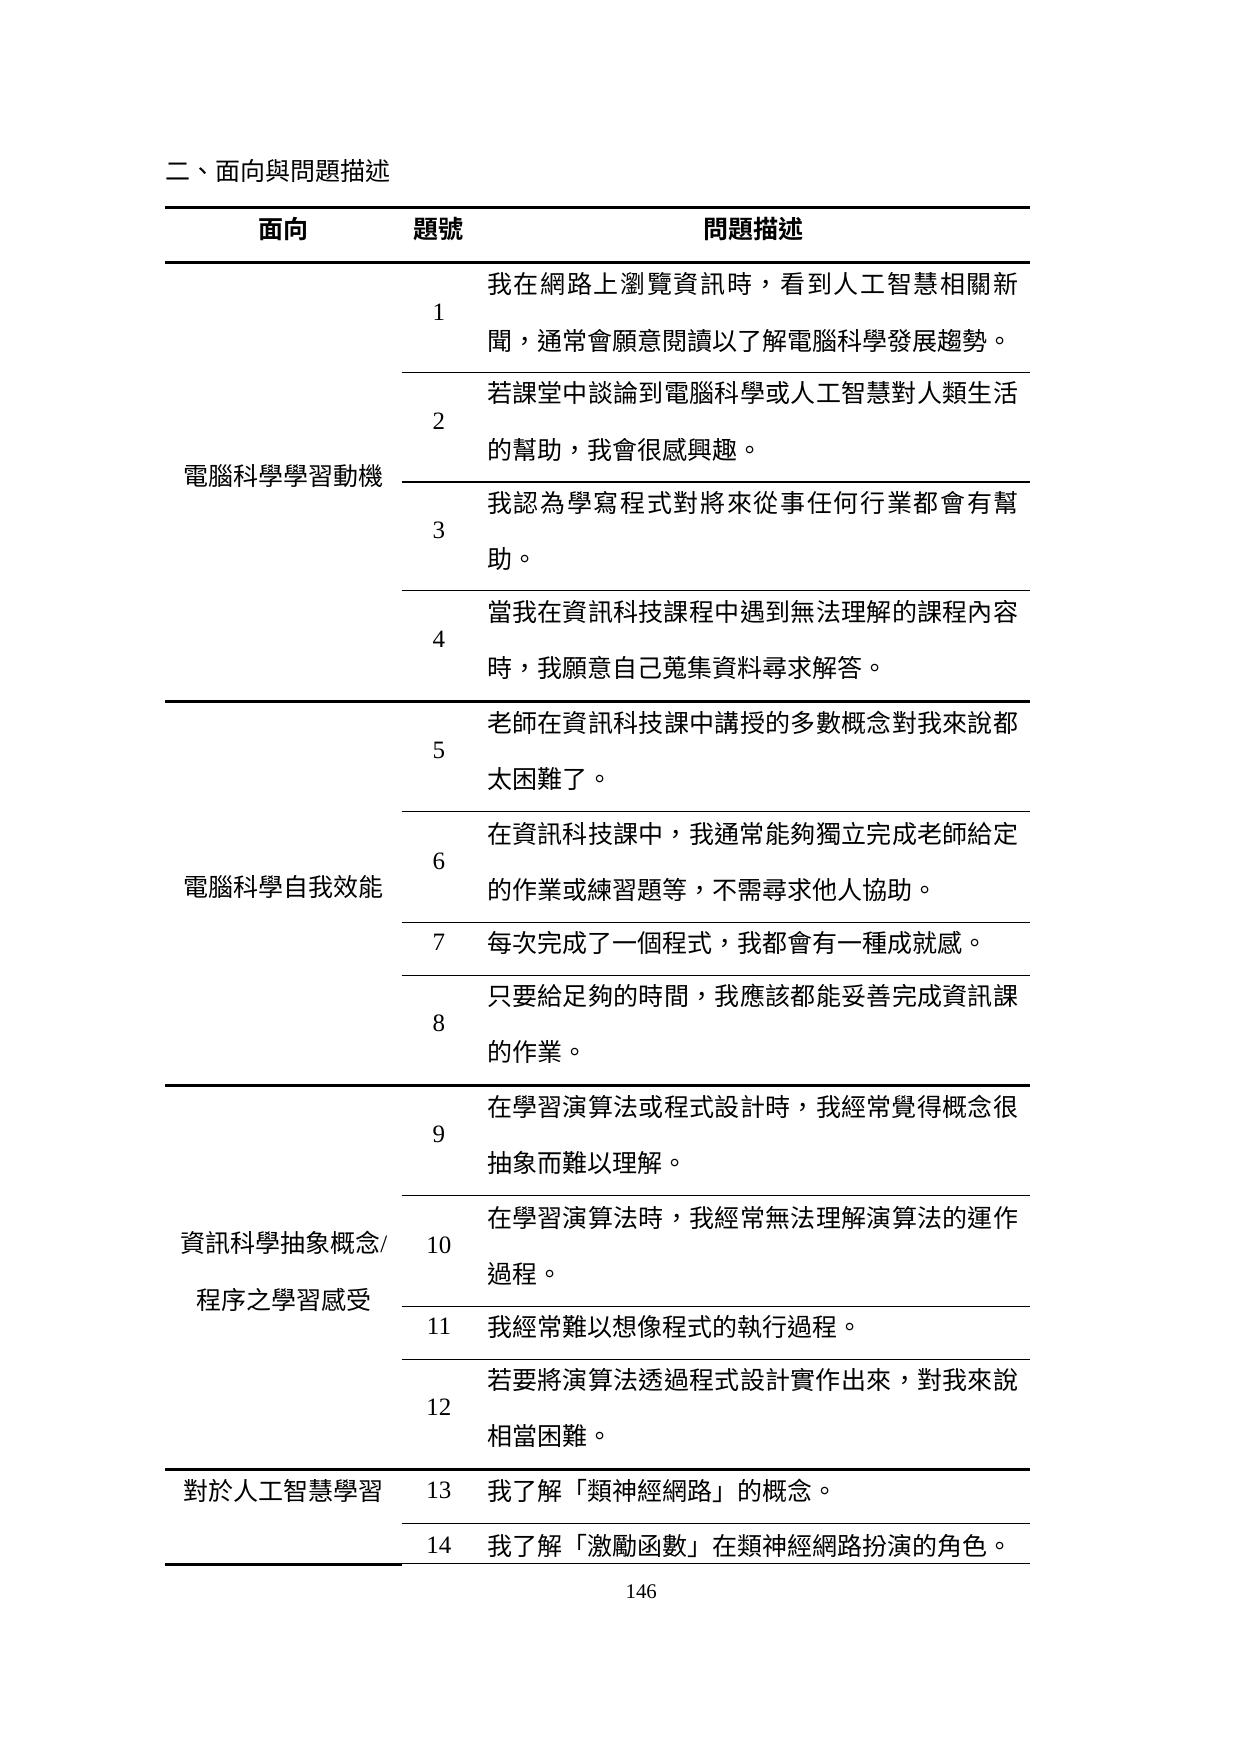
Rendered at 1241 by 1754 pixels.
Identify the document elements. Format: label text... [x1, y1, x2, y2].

table_cell 當我在資訊科技課程中遇到無法理解的課程內容時，我願意自己蒐集資料尋求解答。 [476, 591, 1030, 699]
table_cell 在學習演算法或程式設計時，我經常覺得概念很抽象而難以理解。 [476, 1087, 1030, 1195]
table_header 問題描述 [476, 209, 1030, 261]
table_cell 只要給足夠的時間，我應該都能妥善完成資訊課的作業。 [476, 976, 1030, 1084]
table_cell 1 [402, 264, 476, 372]
table_cell 9 [402, 1087, 476, 1195]
table_cell 在學習演算法時，我經常無法理解演算法的運作過程。 [476, 1196, 1030, 1306]
table_cell 我在網路上瀏覽資訊時，看到人工智慧相關新聞，通常會願意閱讀以了解電腦科學發展趨勢。 [476, 264, 1030, 372]
table_cell 我認為學寫程式對將來從事任何行業都會有幫助。 [476, 483, 1030, 590]
table_cell 7 [402, 923, 476, 974]
table_cell 8 [402, 976, 476, 1084]
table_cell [476, 1524, 1030, 1563]
table_cell 2 [402, 373, 476, 481]
table_cell 對於人工智慧學習自我評鑑 [165, 1471, 402, 1563]
table_cell 資訊科學抽象概念/程序之學習感受 [165, 1087, 402, 1468]
table_cell 我了解「類神經網路」的概念。 [476, 1471, 1030, 1523]
table_cell 若要將演算法透過程式設計實作出來，對我來說相當困難。 [476, 1360, 1030, 1468]
table_cell 老師在資訊科技課中講授的多數概念對我來說都太困難了。 [476, 703, 1030, 811]
table_cell 10 [402, 1196, 476, 1306]
table_cell 6 [402, 812, 476, 922]
table_cell 在資訊科技課中，我通常能夠獨立完成老師給定的作業或練習題等，不需尋求他人協助。 [476, 812, 1030, 922]
table_header 題號 [402, 209, 476, 261]
table_cell 5 [402, 703, 476, 811]
table_cell 12 [402, 1360, 476, 1468]
table_cell 14 [402, 1524, 476, 1563]
table_header 面向 [165, 209, 402, 261]
table_cell 13 [402, 1471, 476, 1523]
table_cell 4 [402, 591, 476, 699]
table_cell 電腦科學學習動機 [165, 264, 402, 699]
table_cell 11 [402, 1307, 476, 1359]
table_cell 若課堂中談論到電腦科學或人工智慧對人類生活的幫助，我會很感興趣。 [476, 373, 1030, 481]
table_cell 電腦科學自我效能 [165, 703, 402, 1084]
text 二、面向與問題描述 [165, 151, 1075, 188]
table_cell 每次完成了一個程式，我都會有一種成就感。 [476, 923, 1030, 974]
table_cell 我經常難以想像程式的執行過程。 [476, 1307, 1030, 1359]
table_cell 3 [402, 483, 476, 590]
